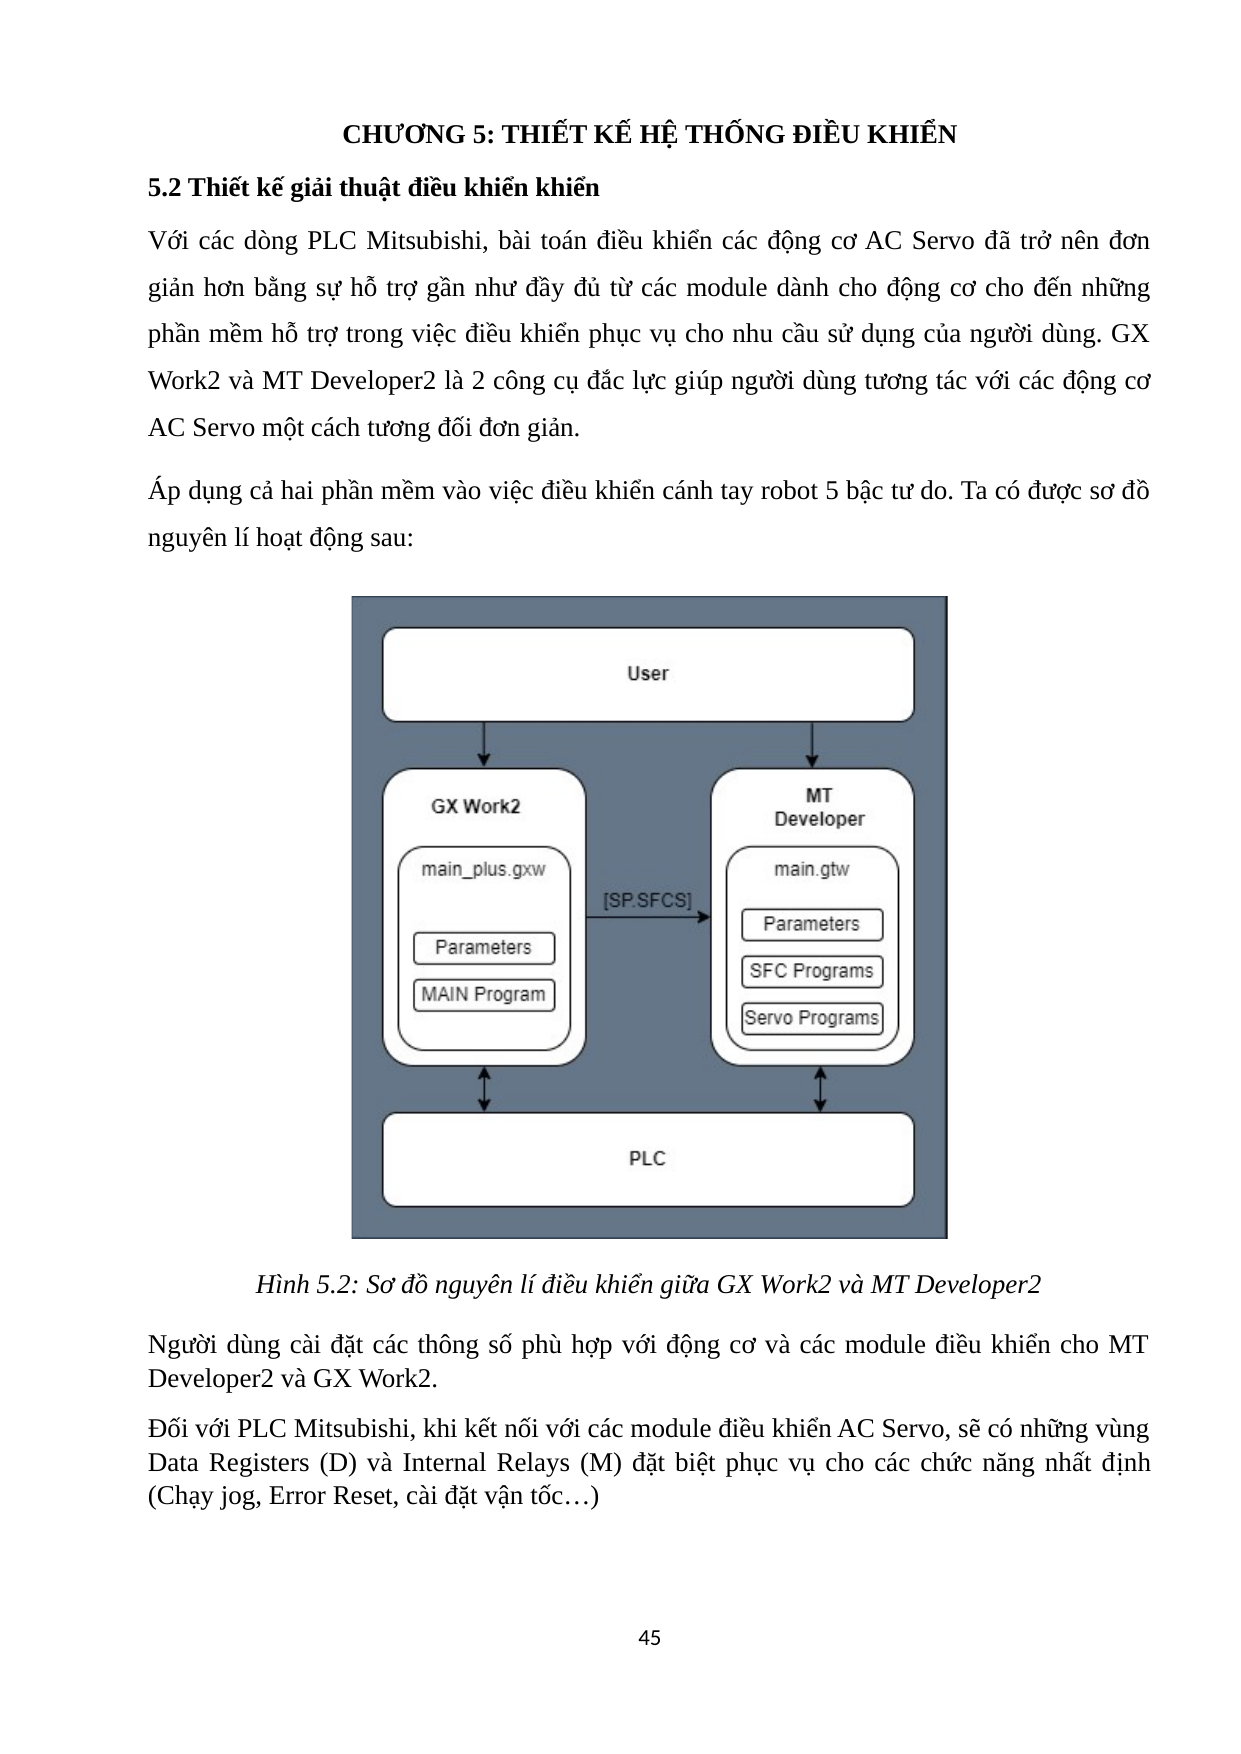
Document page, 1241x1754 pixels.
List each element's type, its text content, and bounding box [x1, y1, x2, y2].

text Với các dòng PLC Mitsubishi, bài toán điều khiển các động cơ AC Servo đã trở nên đơn giản hơn bằng sự hỗ trợ gần như đầy đủ từ các module dành cho động cơ cho đến những phần mềm hỗ trợ trong việc điều khiển phục vụ cho nhu cầu sử dụng của người dùng. GX Work2 và MT Developer2 là 2 công cụ đắc lực giúp người dùng tương tác với các động cơ AC Servo một cách tương đối đơn giản. [148, 224, 1152, 442]
text Đối với PLC Mitsubishi, khi kết nối với các module điều khiển AC Servo, sẽ có những vùng Data Registers (D) và Internal Relays (M) đặt biệt phục vụ cho các chức năng nhất định (Chạy jog, Error Reset, cài đặt vận tốc…) [148, 1412, 1152, 1510]
text Người dùng cài đặt các thông số phù hợp với động cơ và các module điều khiển cho MT Developer2 và GX Work2. [148, 1328, 1152, 1393]
picture [351, 596, 948, 1239]
text 5.2 Thiết kế giải thuật điều khiển khiển [148, 171, 1152, 202]
text CHƯƠNG 5: THIẾT KẾ HỆ THỐNG ĐIỀU KHIỂN [148, 118, 1152, 149]
text Hình 5.2: Sơ đồ nguyên lí điều khiển giữa GX Work2 và MT Developer2 [148, 1268, 1152, 1299]
text Áp dụng cả hai phần mềm vào việc điều khiển cánh tay robot 5 bậc tư do. Ta có được sơ đồ nguyên lí hoạt động sau: [148, 474, 1152, 552]
